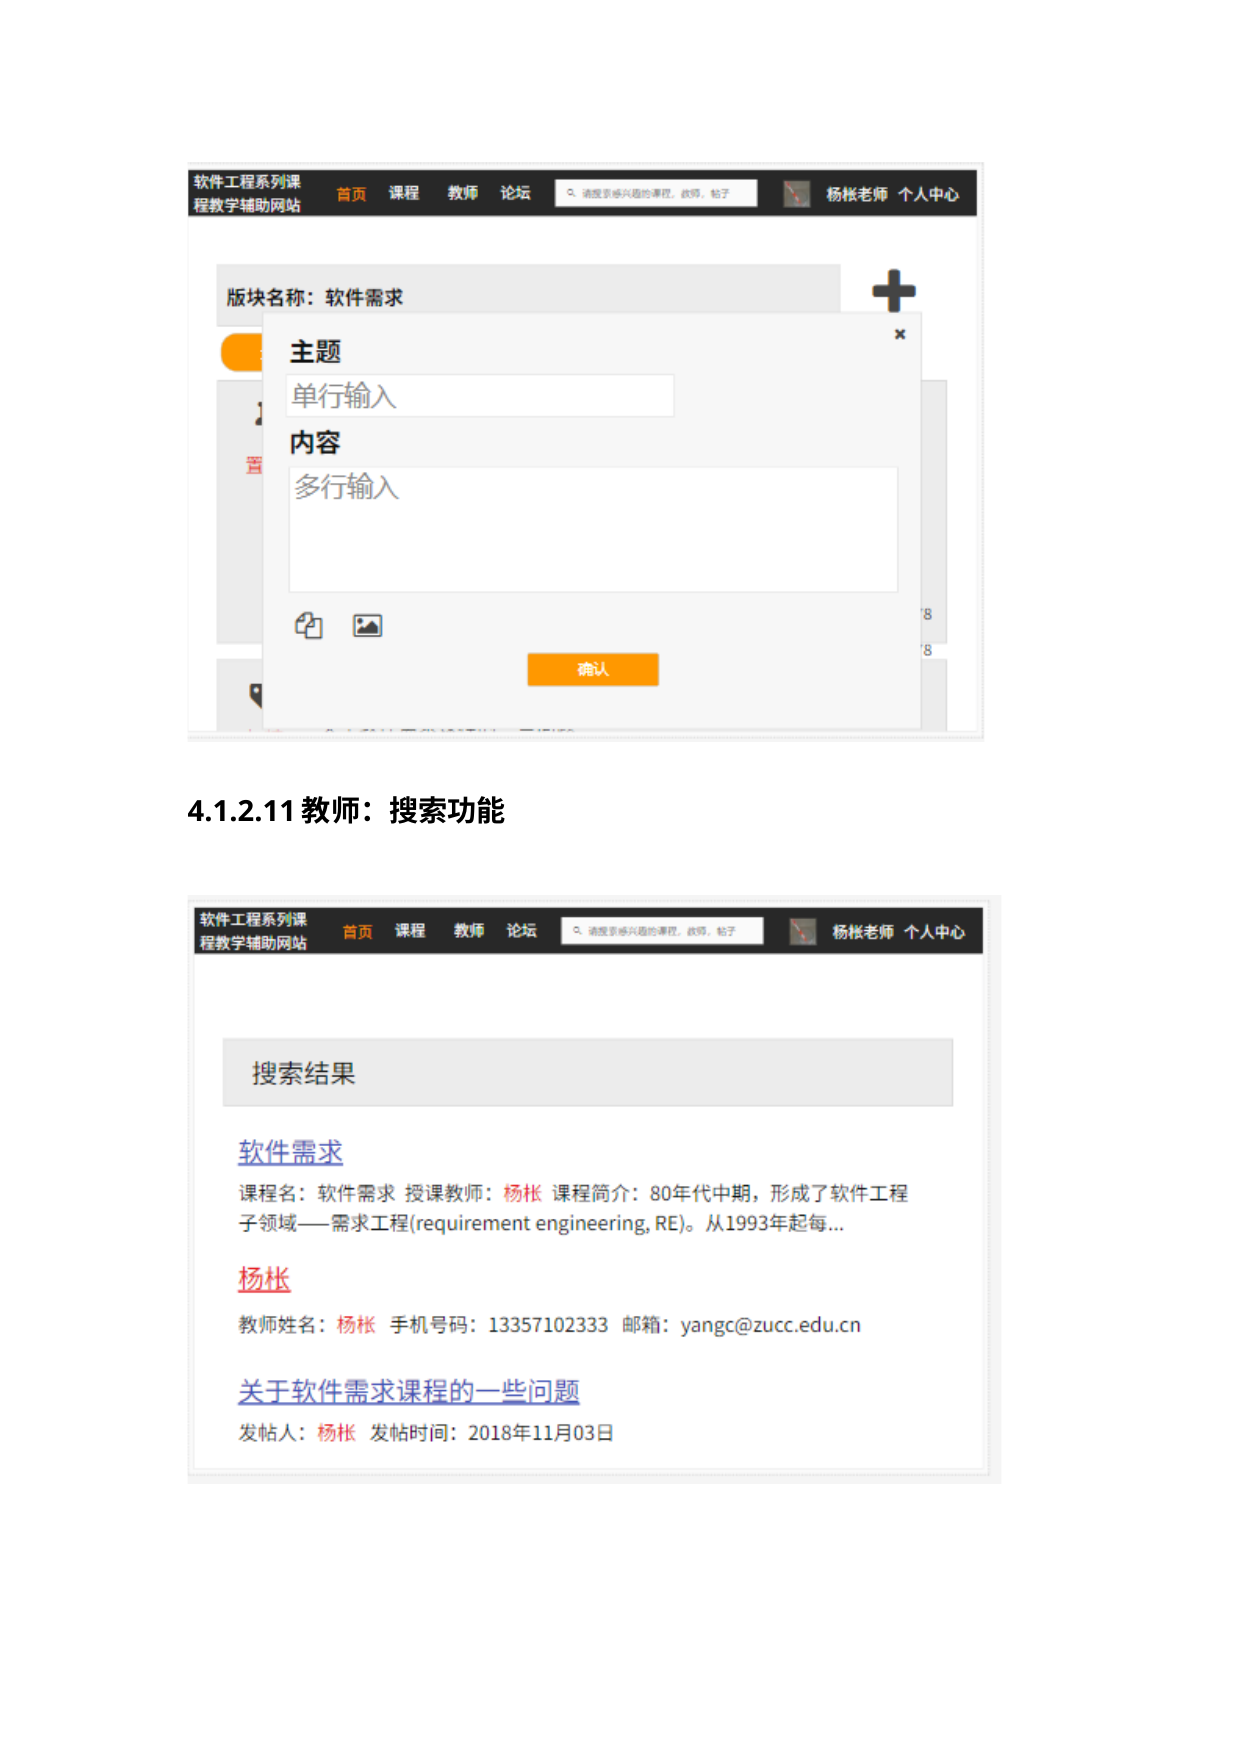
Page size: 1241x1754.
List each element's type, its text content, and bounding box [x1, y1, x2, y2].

picture [187, 162, 985, 742]
subtitle 4.1.2.11教师：搜索功能 [187, 776, 1053, 841]
picture [187, 895, 1002, 1484]
